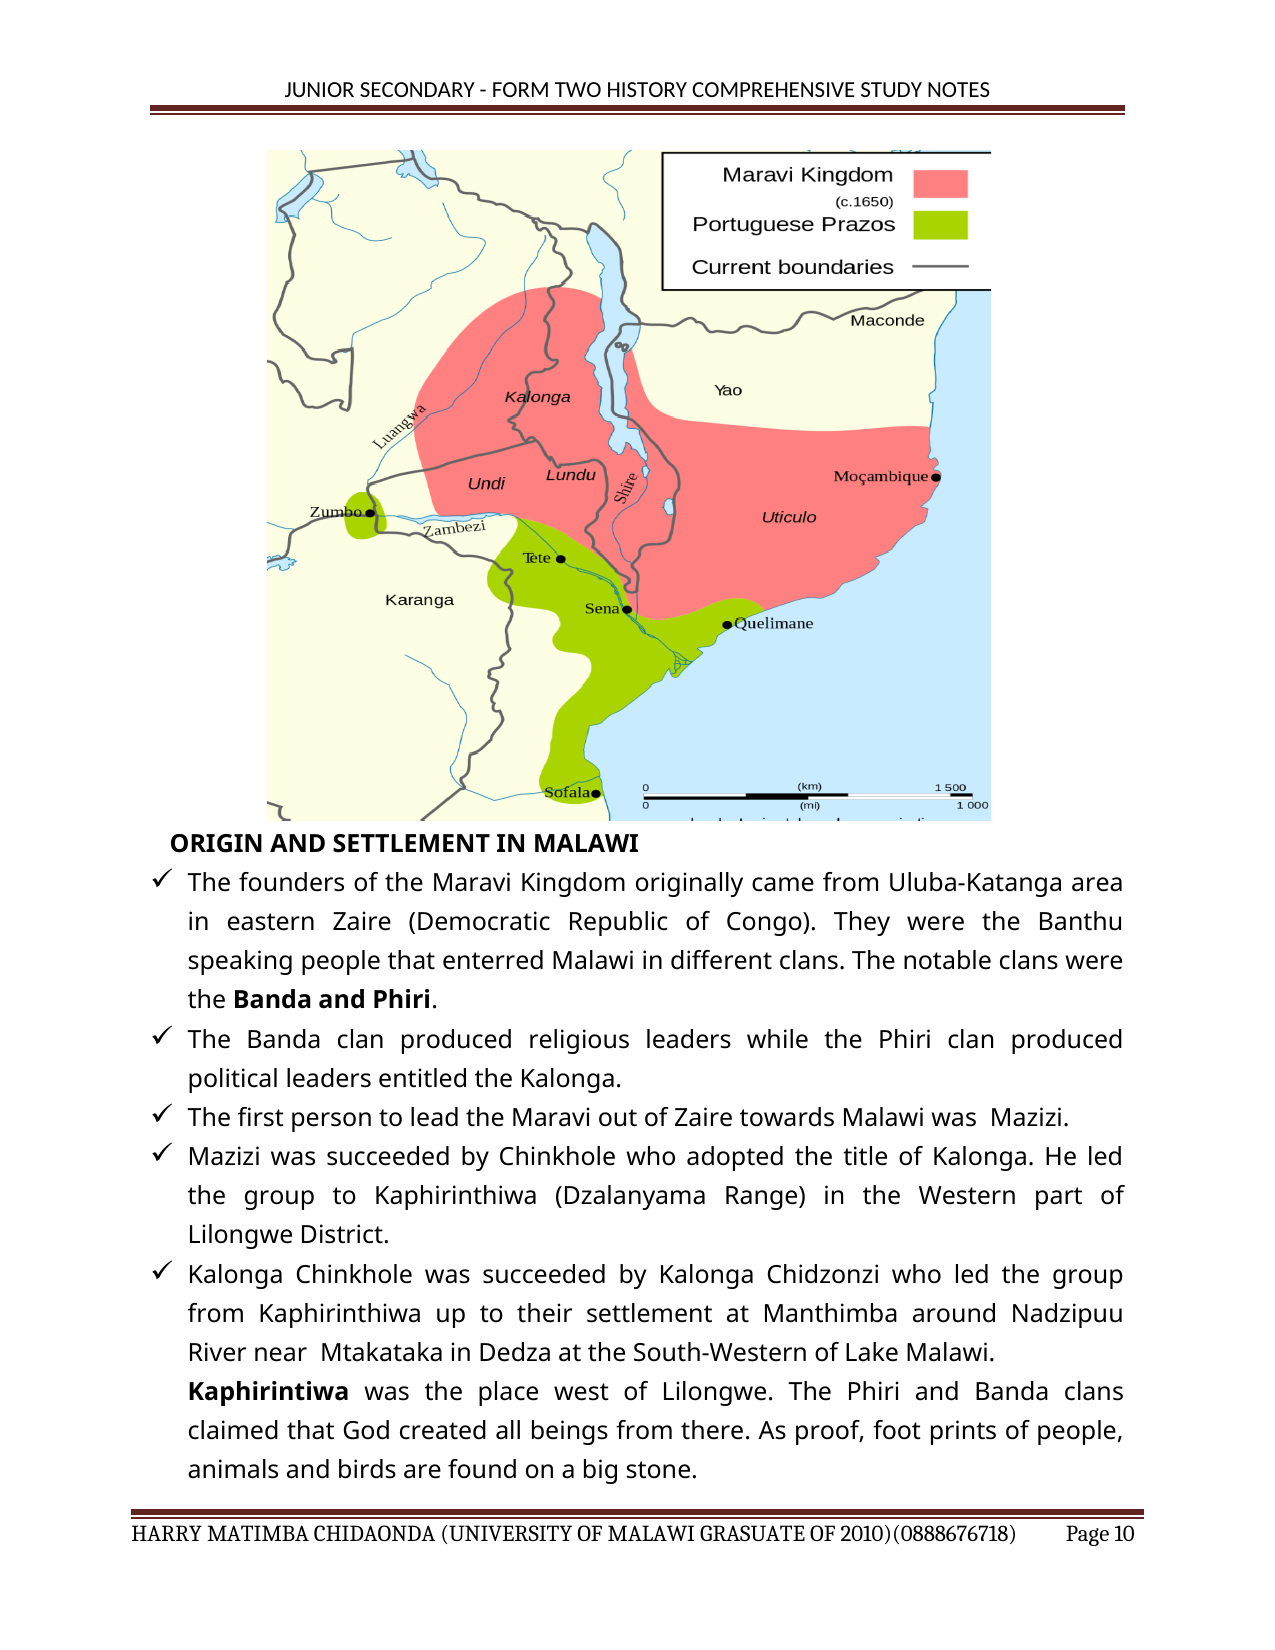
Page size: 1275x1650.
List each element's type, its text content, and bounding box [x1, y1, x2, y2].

list Kaphirintiwa was the place west of Lilongwe. The Phiri and Banda clans claimed that God created all beings from there. As proof, foot prints of people, animals and birds are found on a big stone. [187, 1374, 1125, 1486]
picture [266, 150, 992, 821]
list Mazizi was succeeded by Chinkhole who adopted the title of Kalonga. He led the group to Kaphirinthiwa (Dzalanyama Range) in the Western part of Lilongwe District. [150, 1139, 1125, 1251]
list Kalonga Chinkhole was succeeded by Kalonga Chidzonzi who led the group from Kaphirinthiwa up to their settlement at Manthimba around Nadzipuu River near Mtakataka in Dedza at the South-Western of Lake Malawi. [150, 1256, 1125, 1369]
list The founders of the Maravi Kingdom originally came from Uluba-Katanga area in eastern Zaire (Democratic Republic of Congo). They were the Banthu speaking people that enterred Malawi in different clans. The notable clans were the Banda and Phiri. [150, 864, 1125, 1016]
list The Banda clan produced religious leaders while the Phiri clan produced political leaders entitled the Kalonga. [150, 1021, 1125, 1094]
list The first person to lead the Maravi out of Zaire towards Malawi was Mazizi. [150, 1099, 1125, 1134]
text ORIGIN AND SETTLEMENT IN MALAWI [150, 825, 1125, 859]
